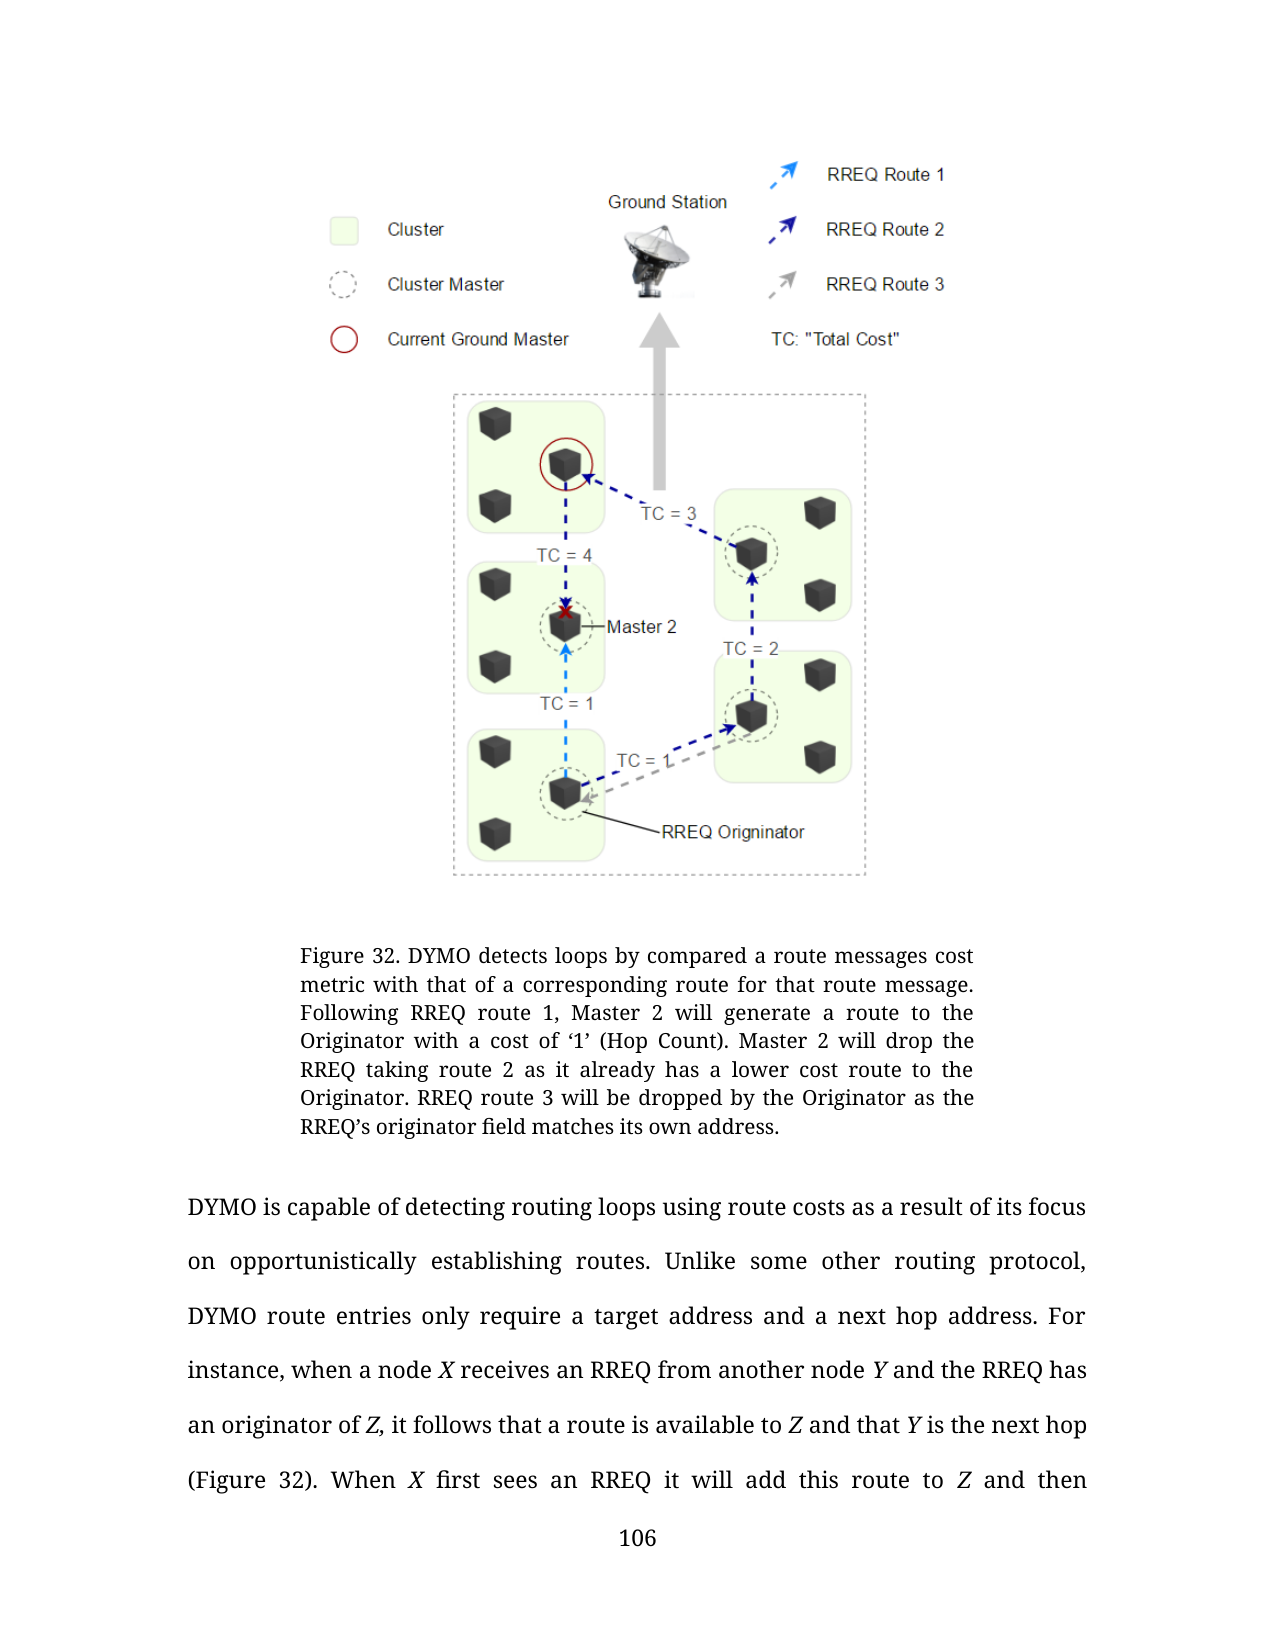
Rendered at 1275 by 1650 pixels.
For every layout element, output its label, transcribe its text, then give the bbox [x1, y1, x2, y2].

text Figure 32. DYMO detects loops by compared a route messages cost metric with that of a corresponding route for that route message. Following RREQ route 1, Master 2 will generate a route to the Originator with a cost of ‘1’ (Hop Count). Master 2 will drop the RREQ taking route 2 as it already has a lower cost route to the Originator. RREQ route 3 will be dropped by the Originator as the RREQ’s originator field matches its own address. [300, 941, 975, 1140]
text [187, 1190, 1087, 1495]
picture [314, 149, 961, 902]
